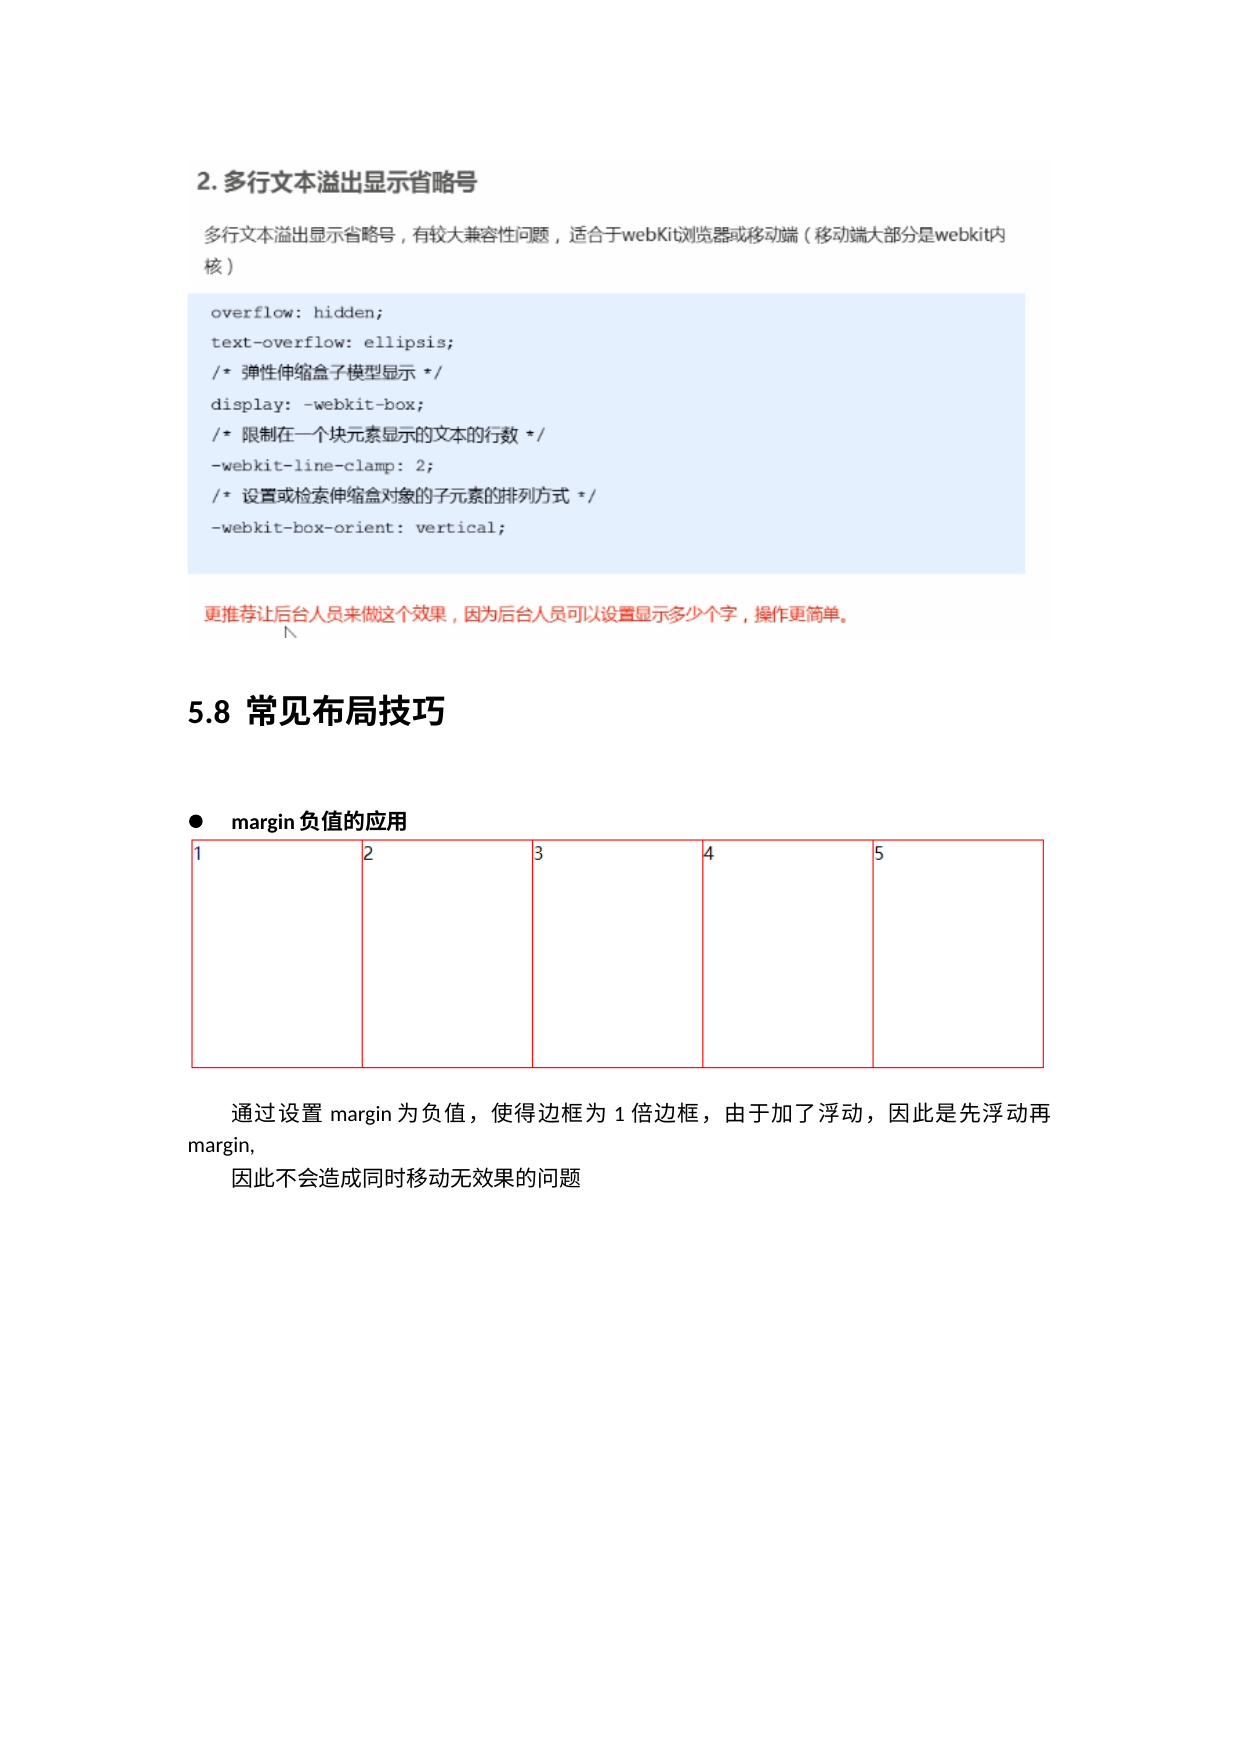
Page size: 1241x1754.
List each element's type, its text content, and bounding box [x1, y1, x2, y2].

list 通过设置margin为负值，使得边框为1倍边框，由于加了浮动，因此是先浮动再margin, [187, 1096, 1053, 1161]
subtitle 5.8 常见布局技巧 [187, 677, 1053, 742]
list 因此不会造成同时移动无效果的问题 [187, 1161, 1053, 1193]
list margin负值的应用 [187, 803, 1053, 835]
picture [187, 162, 1053, 638]
picture [187, 835, 1053, 1075]
